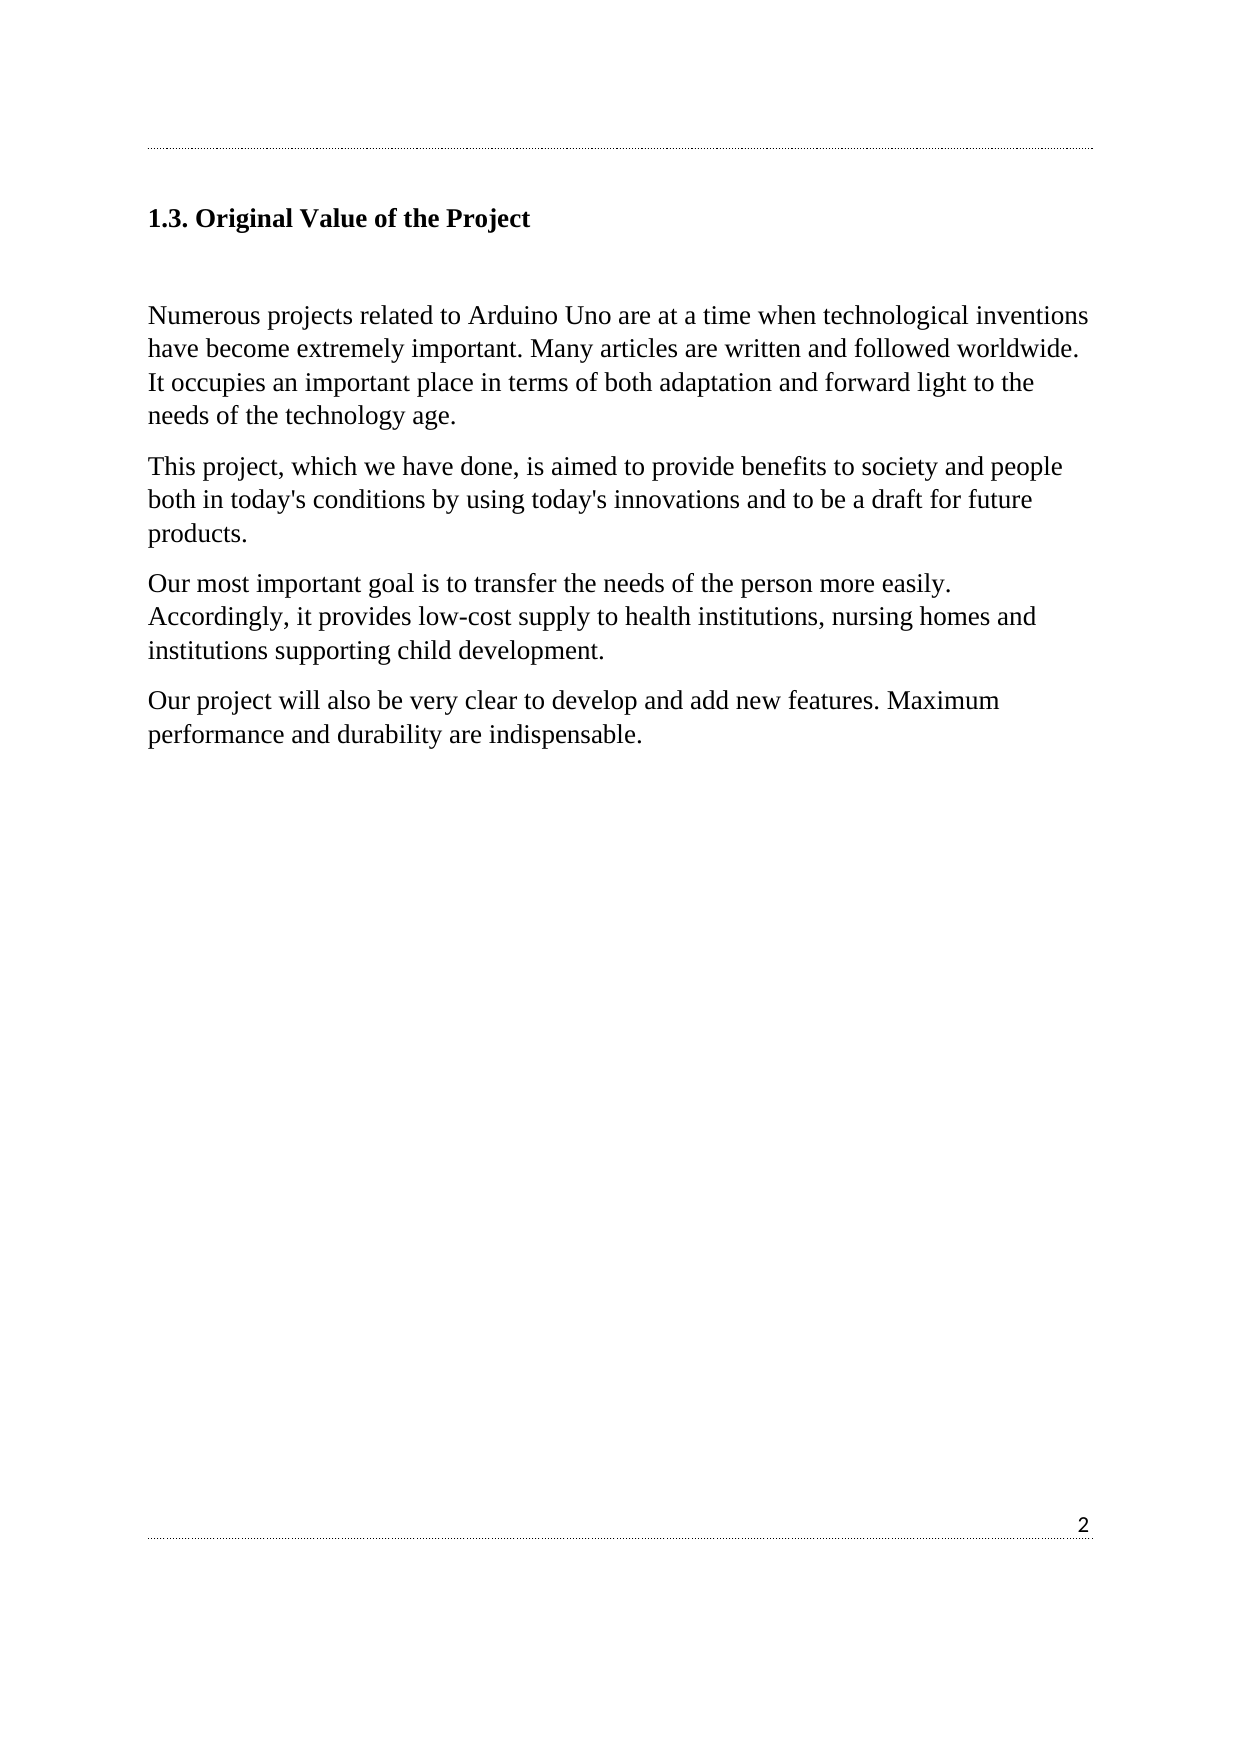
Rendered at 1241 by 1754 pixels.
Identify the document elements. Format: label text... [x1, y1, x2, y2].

text Our most important goal is to transfer the needs of the person more easily. Accordingly, it provides low-cost supply to health institutions, nursing homes and institutions supporting child development. [148, 560, 1093, 665]
text 2 [148, 808, 1093, 1539]
text 1.3. Original Value of the Project [148, 194, 1093, 233]
text Our project will also be very clear to develop and add new features. Maximum performance and durability are indispensable. [148, 677, 1093, 749]
text This project, which we have done, is aimed to provide benefits to society and people both in today's conditions by using today's innovations and to be a draft for future products. [148, 442, 1093, 548]
text Numerous projects related to Arduino Uno are at a time when technological inventions have become extremely important. Many articles are written and followed worldwide. It occupies an important place in terms of both adaptation and forward light to the needs of the technology age. [148, 292, 1093, 431]
